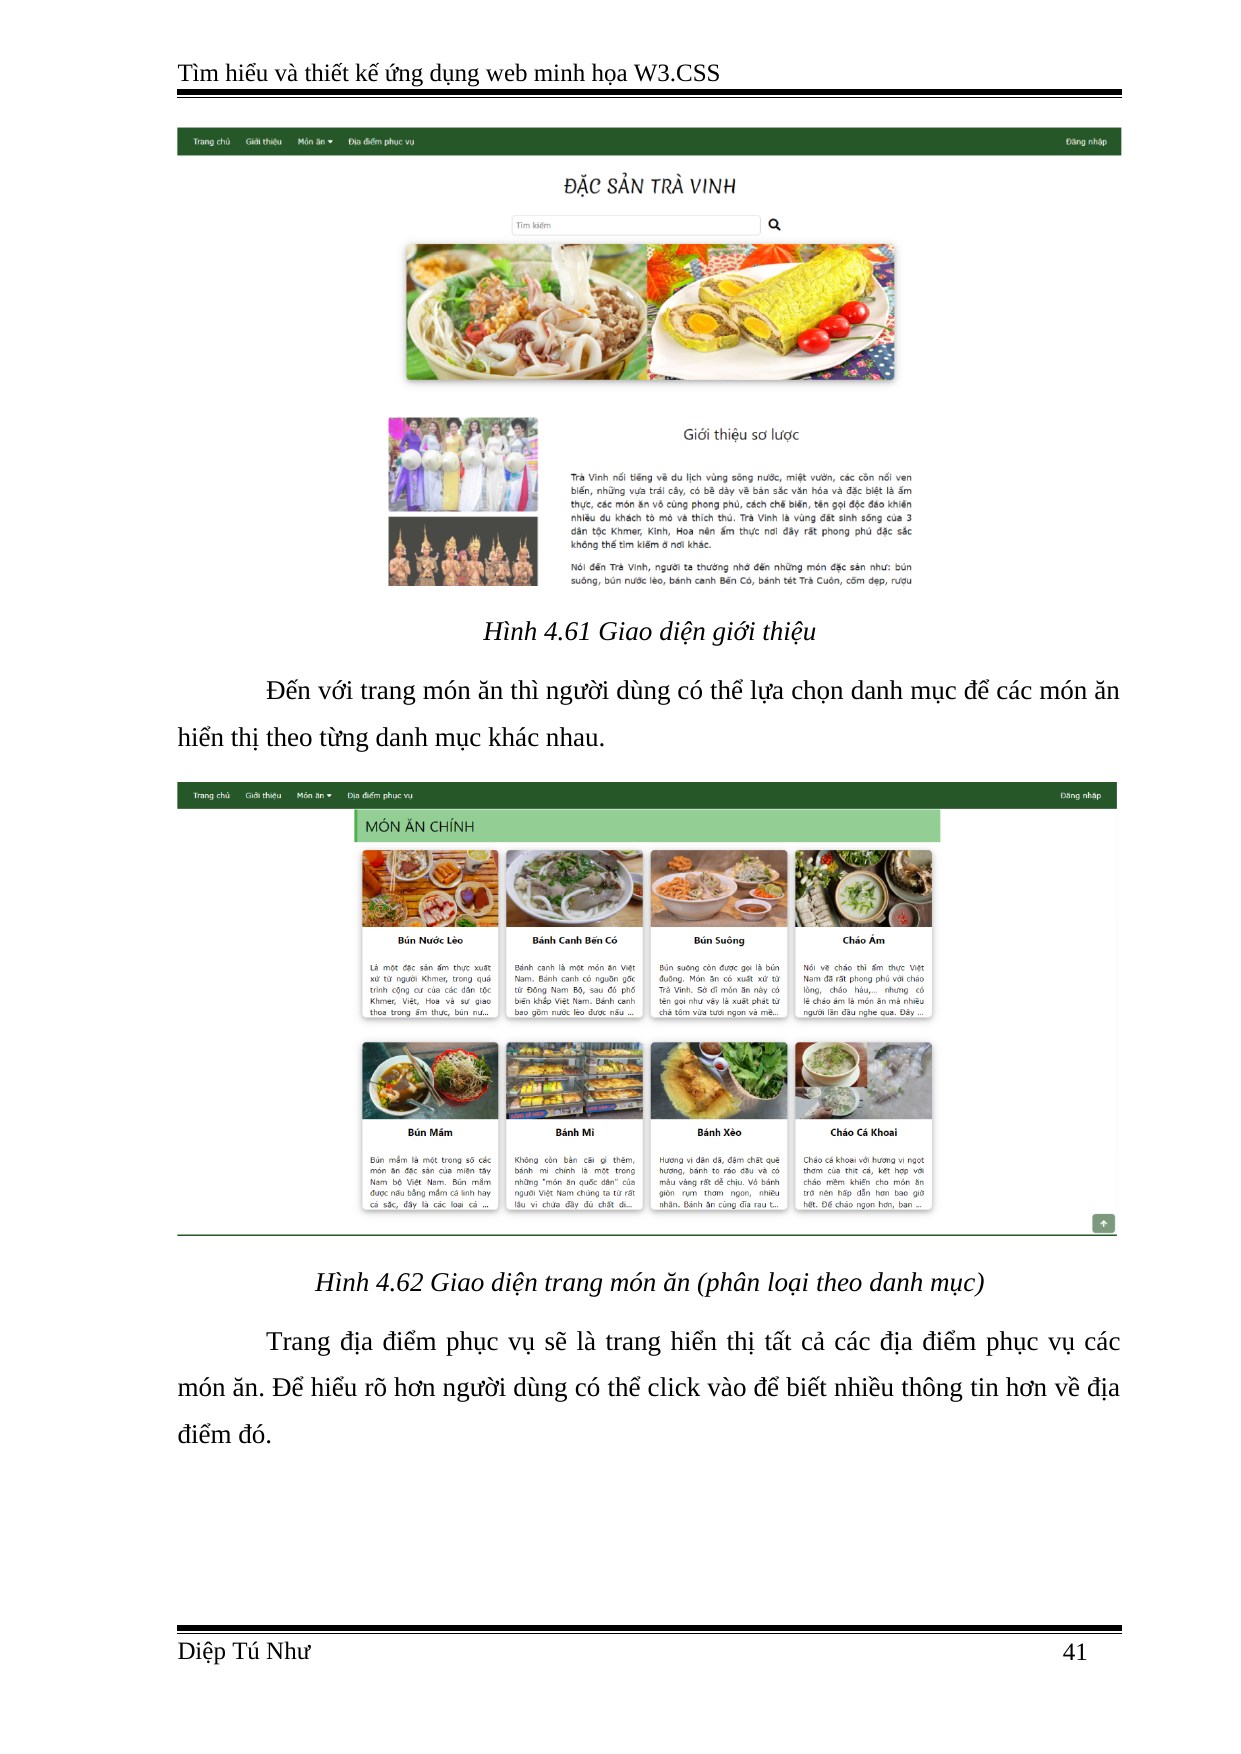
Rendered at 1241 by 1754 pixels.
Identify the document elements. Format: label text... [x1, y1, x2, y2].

picture [177, 782, 1118, 1236]
text Trang địa điểm phục vụ sẽ là trang hiển thị tất cả các địa điểm phục vụ các món ăn. Để hiểu rõ hơn người dùng có thể click vào để biết nhiều thông tin hơn về địa điểm đó. [177, 1325, 1122, 1449]
text Đến với trang món ăn thì người dùng có thể lựa chọn danh mục để các món ăn hiển thị theo từng danh mục khác nhau. [177, 674, 1122, 752]
picture [177, 127, 1122, 586]
